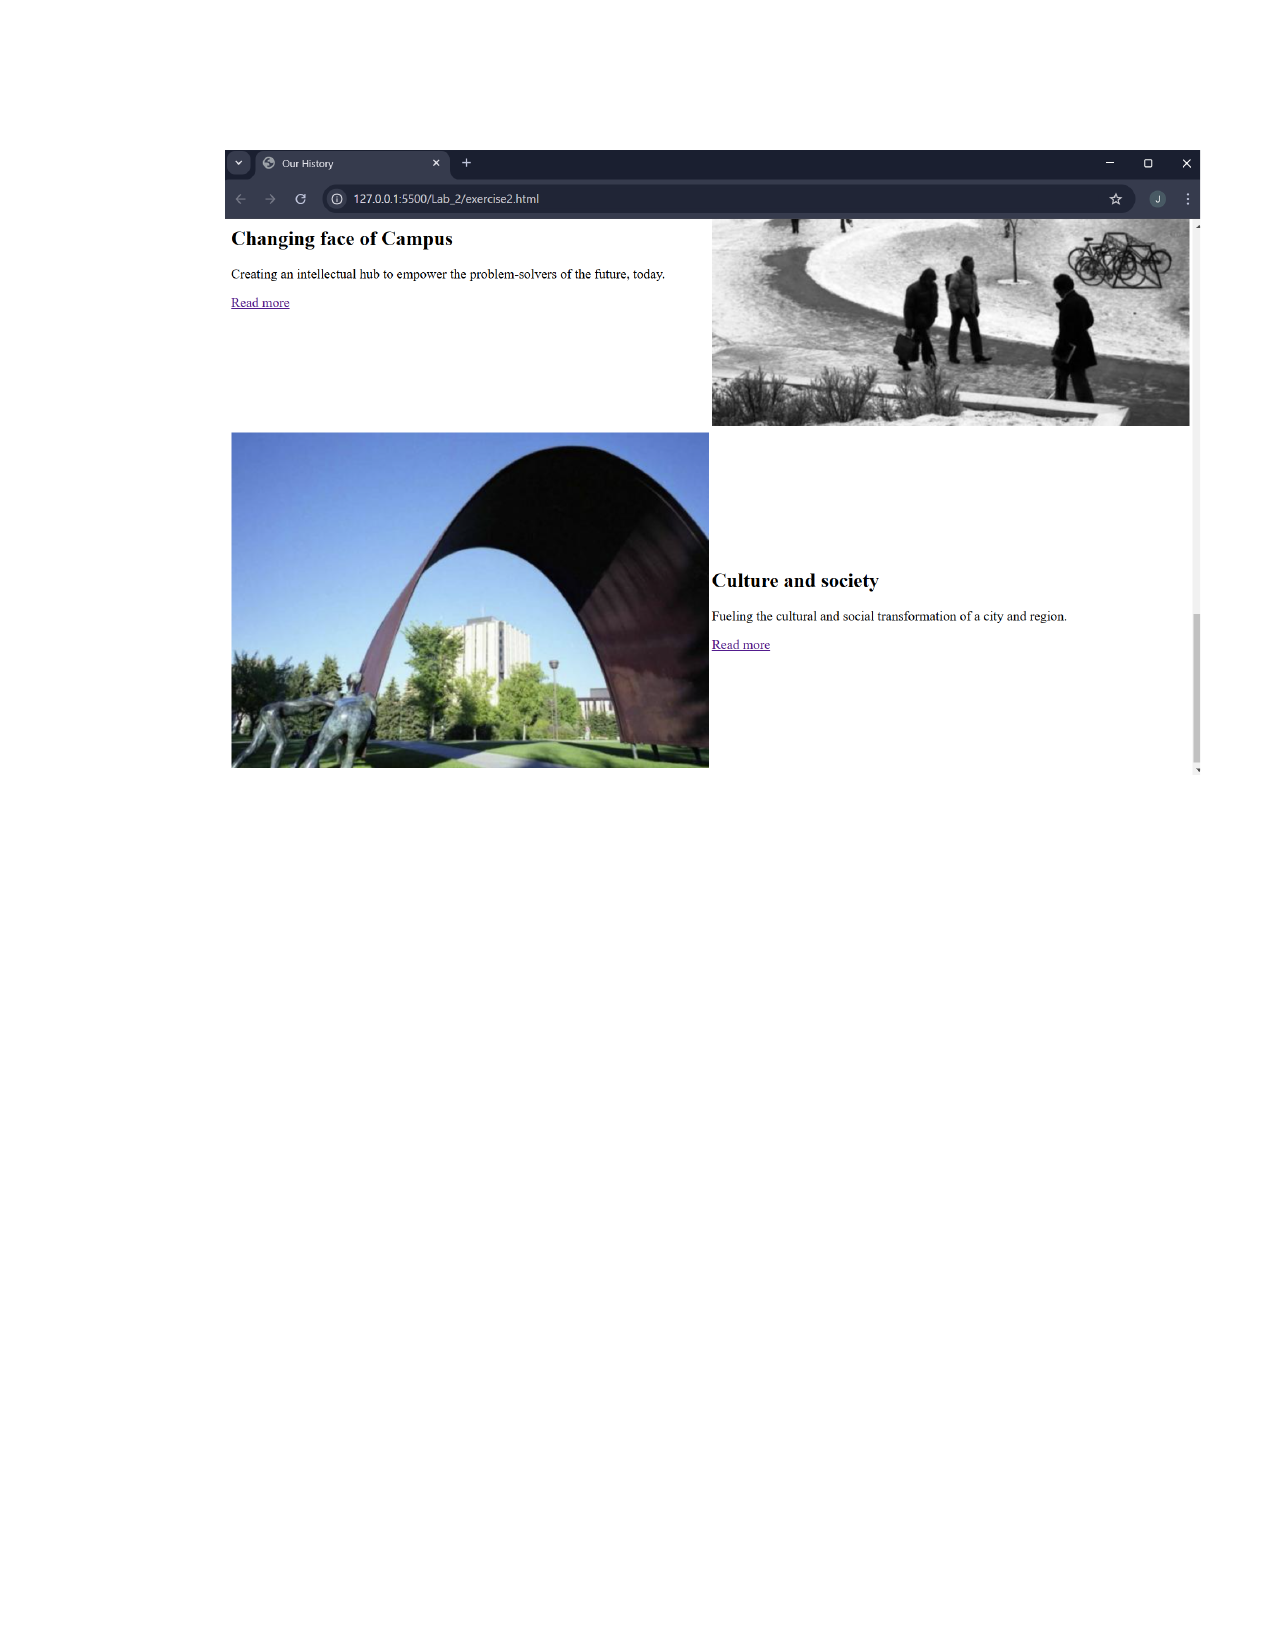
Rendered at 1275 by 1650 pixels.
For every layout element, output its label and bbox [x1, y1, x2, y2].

picture [225, 150, 1200, 775]
